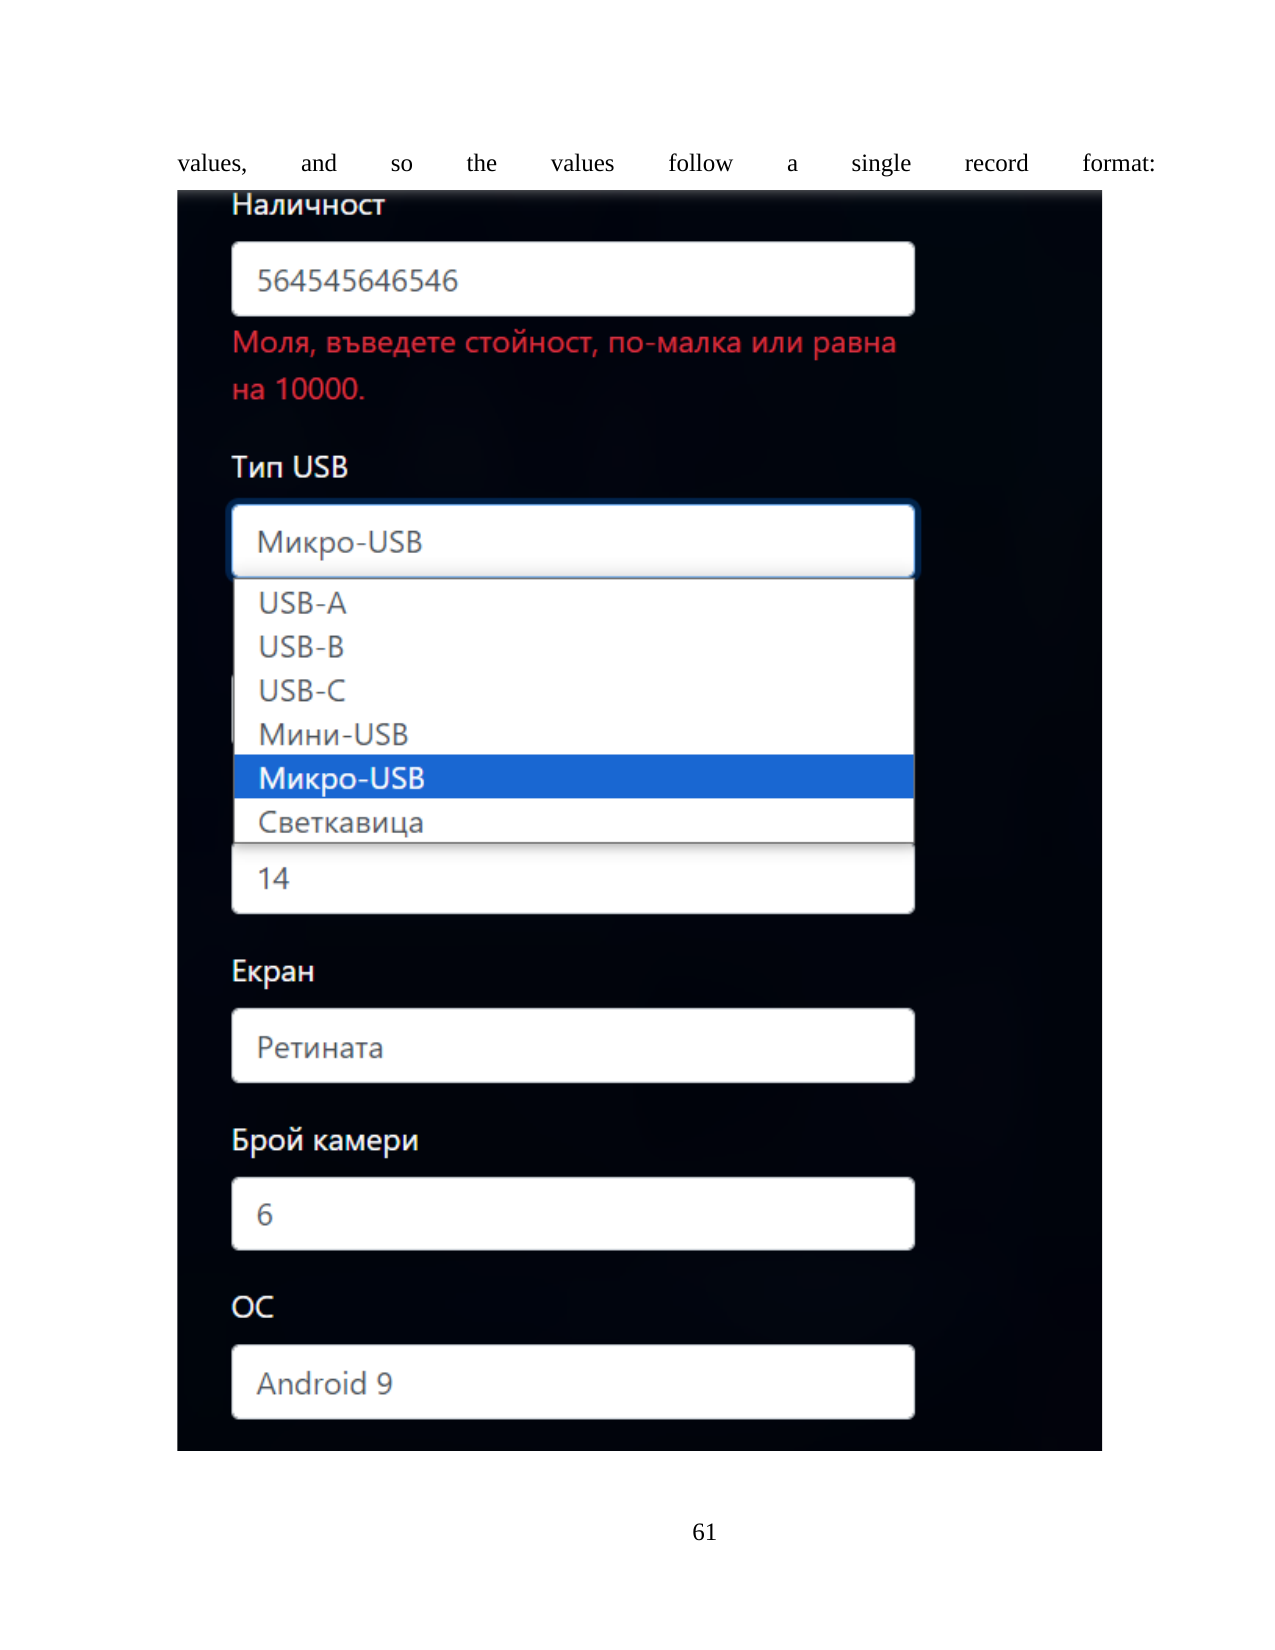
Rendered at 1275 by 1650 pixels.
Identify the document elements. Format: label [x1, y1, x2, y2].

text [177, 148, 1157, 1450]
picture [177, 190, 1103, 1451]
